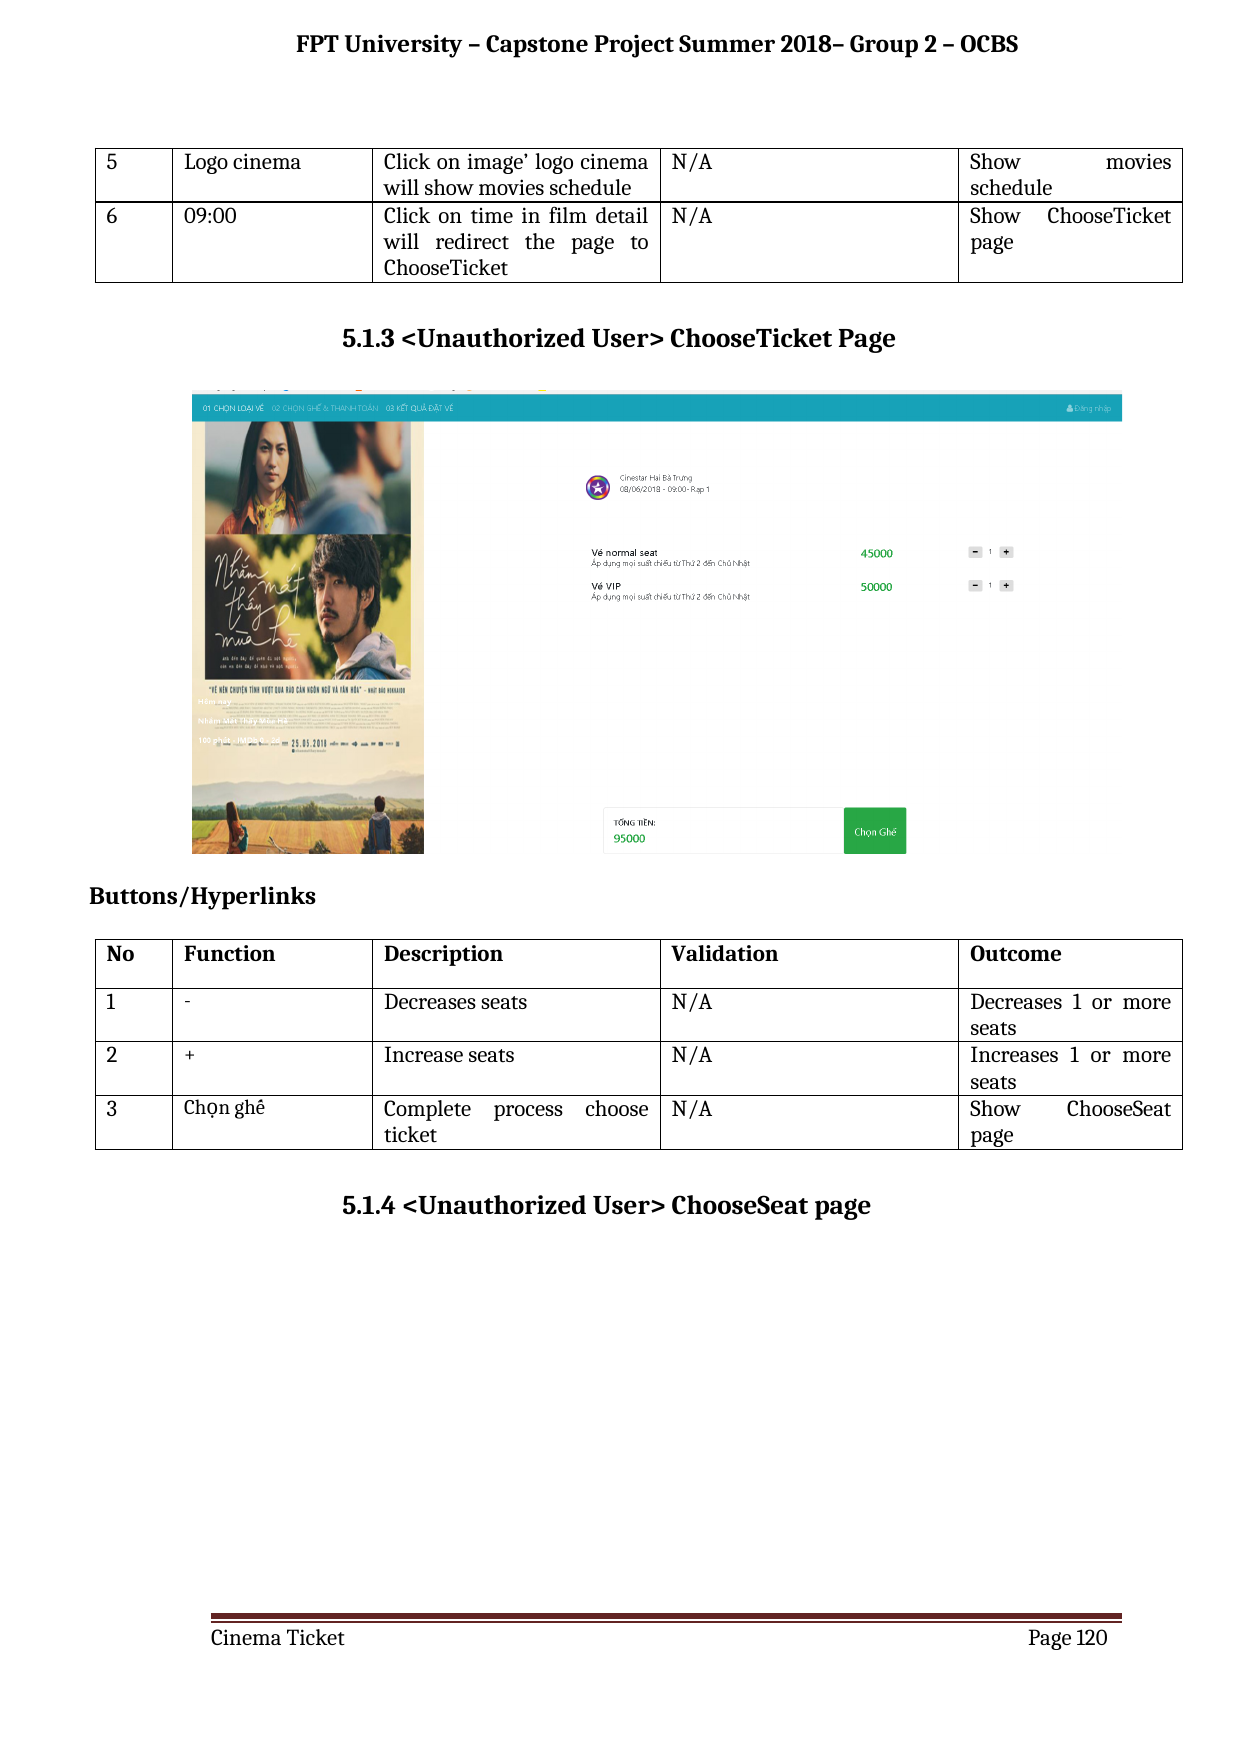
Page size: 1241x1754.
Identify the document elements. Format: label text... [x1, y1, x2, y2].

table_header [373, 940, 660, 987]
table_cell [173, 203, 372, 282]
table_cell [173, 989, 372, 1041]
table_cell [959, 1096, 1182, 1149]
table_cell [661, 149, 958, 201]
subtitle <Unauthorized User> ChooseTicket Page [342, 323, 1122, 354]
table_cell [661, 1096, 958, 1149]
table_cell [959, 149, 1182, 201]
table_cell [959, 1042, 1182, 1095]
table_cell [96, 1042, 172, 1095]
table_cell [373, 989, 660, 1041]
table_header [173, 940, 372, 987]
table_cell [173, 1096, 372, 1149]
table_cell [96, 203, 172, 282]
picture [192, 390, 1123, 854]
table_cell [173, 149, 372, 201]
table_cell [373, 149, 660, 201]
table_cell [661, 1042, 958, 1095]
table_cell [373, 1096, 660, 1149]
subtitle <Unauthorized User> ChooseSeat page [342, 1190, 1122, 1221]
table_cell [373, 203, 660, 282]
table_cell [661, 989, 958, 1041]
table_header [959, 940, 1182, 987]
text Buttons/Hyperlinks [89, 882, 1122, 911]
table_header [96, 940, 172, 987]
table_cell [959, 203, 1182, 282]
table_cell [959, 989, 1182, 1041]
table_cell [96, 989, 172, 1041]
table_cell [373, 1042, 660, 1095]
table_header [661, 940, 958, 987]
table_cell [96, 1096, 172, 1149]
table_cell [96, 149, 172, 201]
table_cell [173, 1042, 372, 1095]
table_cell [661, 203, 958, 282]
